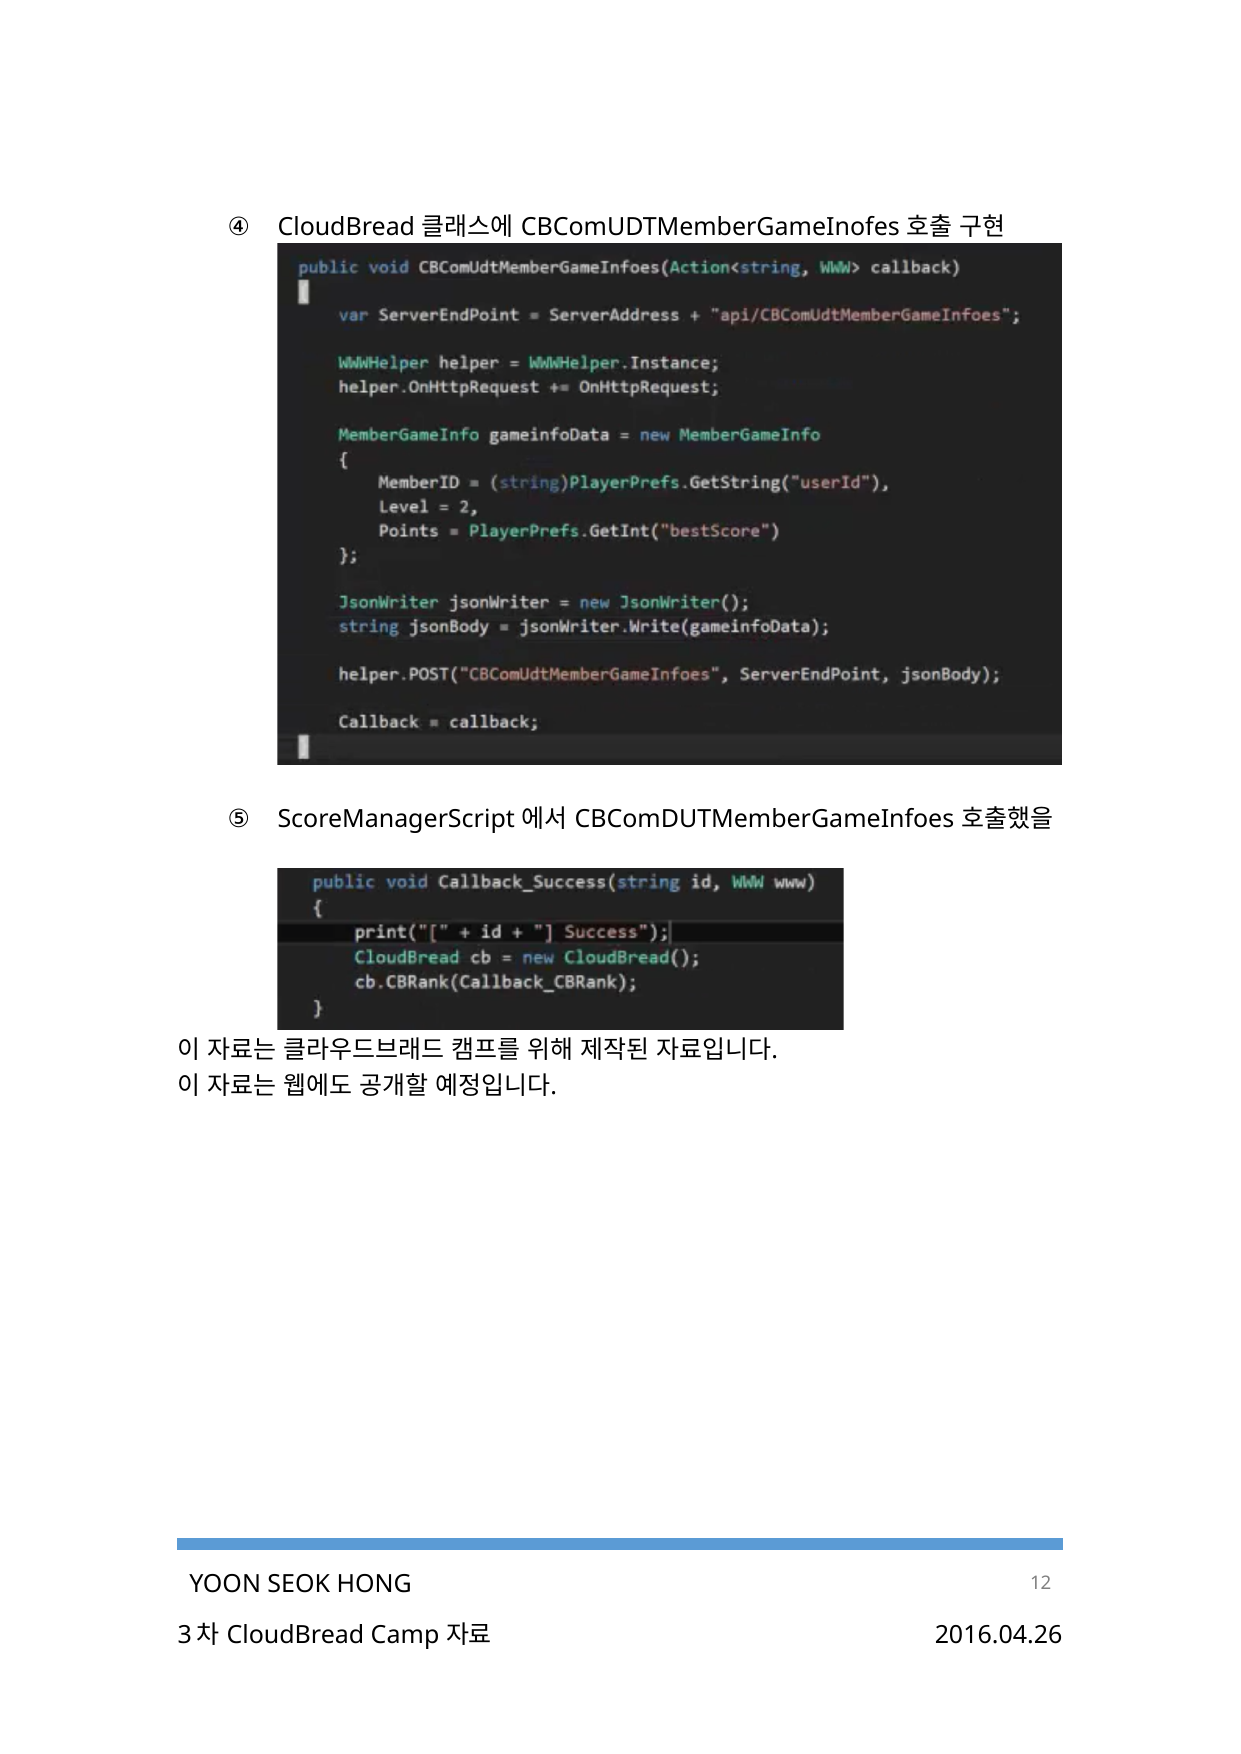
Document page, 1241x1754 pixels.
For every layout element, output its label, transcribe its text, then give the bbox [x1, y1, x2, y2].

picture [277, 868, 844, 1030]
list ScoreManagerScript 에서 CBComDUTMemberGameInfoes 호출했을 [227, 798, 1063, 834]
text 이 자료는 웹에도 공개할 예정입니다. [177, 1066, 1063, 1102]
picture [277, 243, 1062, 765]
list CloudBread 클래스에 CBComUDTMemberGameInofes 호출 구현 [227, 207, 1063, 243]
text 이 자료는 클라우드브래드 캠프를 위해 제작된 자료입니다. [177, 1029, 1063, 1066]
